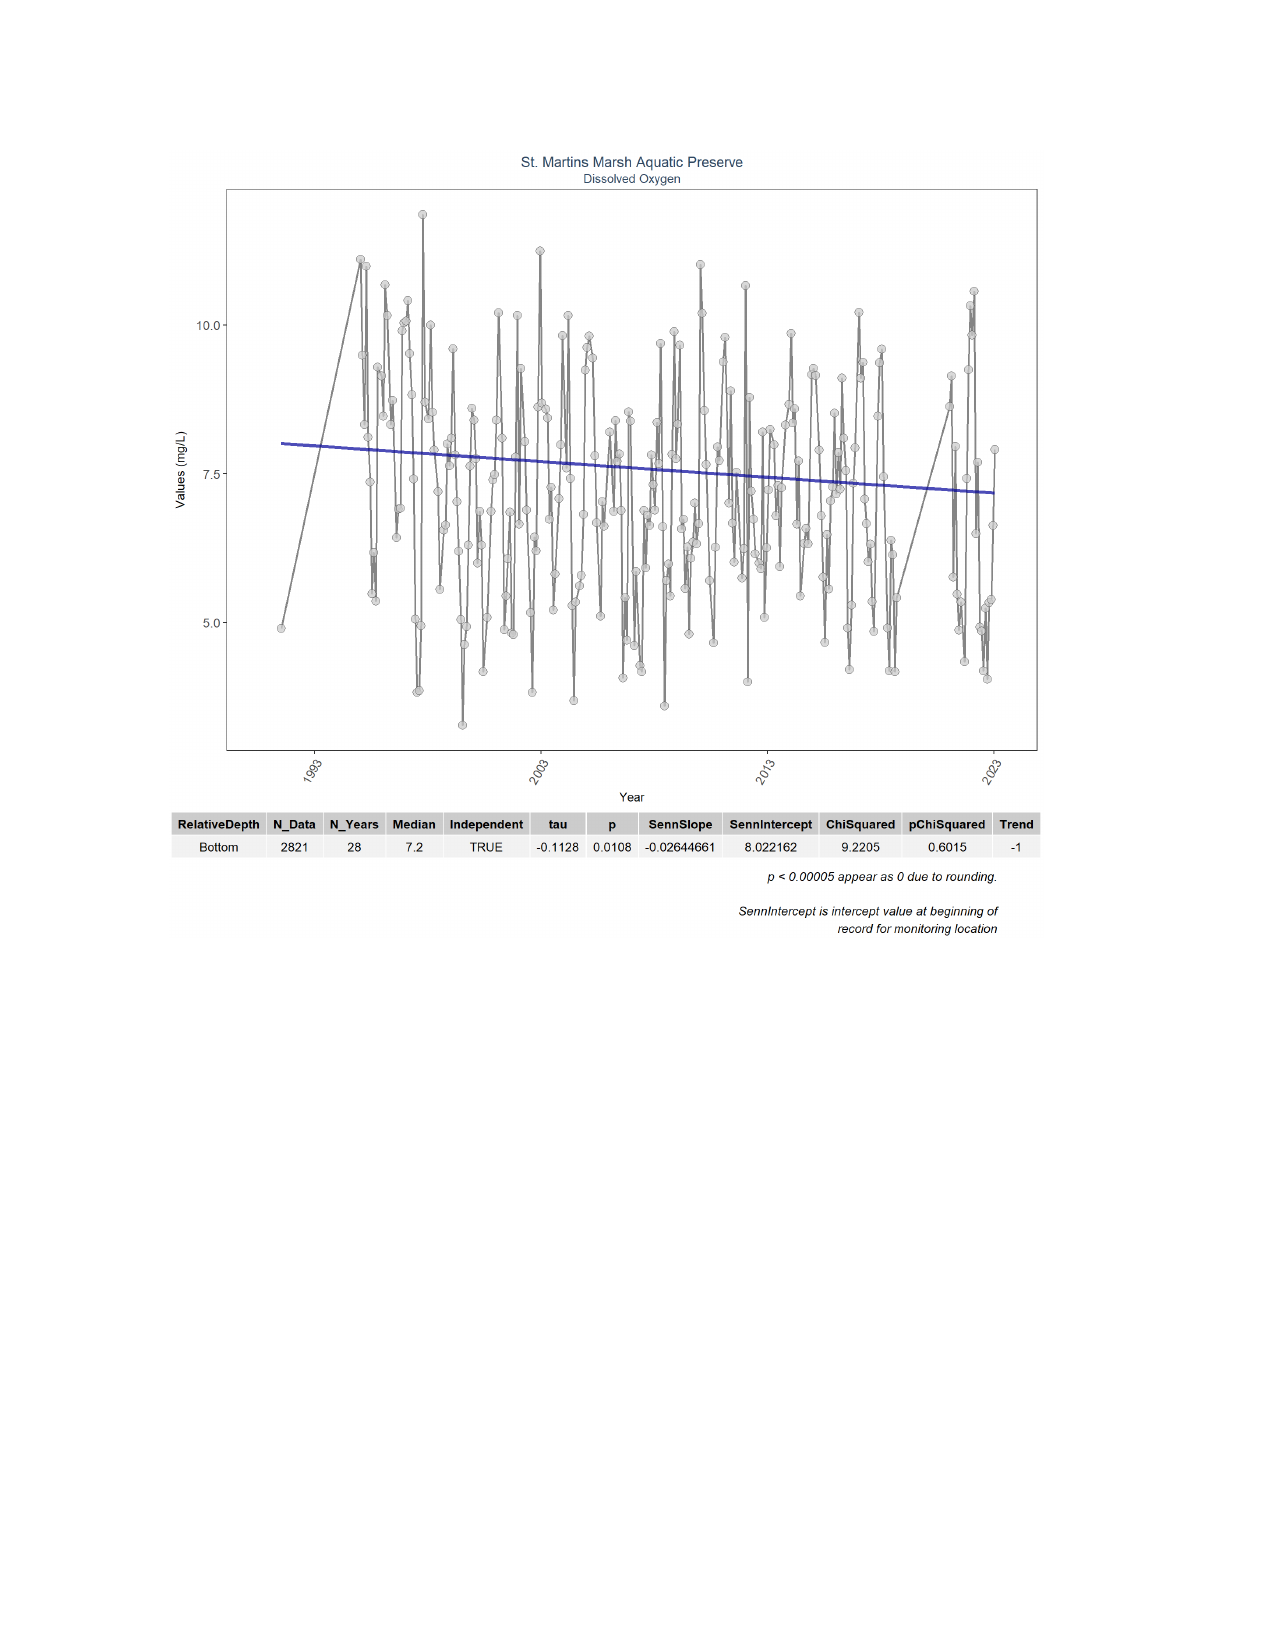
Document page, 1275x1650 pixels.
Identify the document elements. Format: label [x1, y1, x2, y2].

picture [168, 150, 1044, 938]
